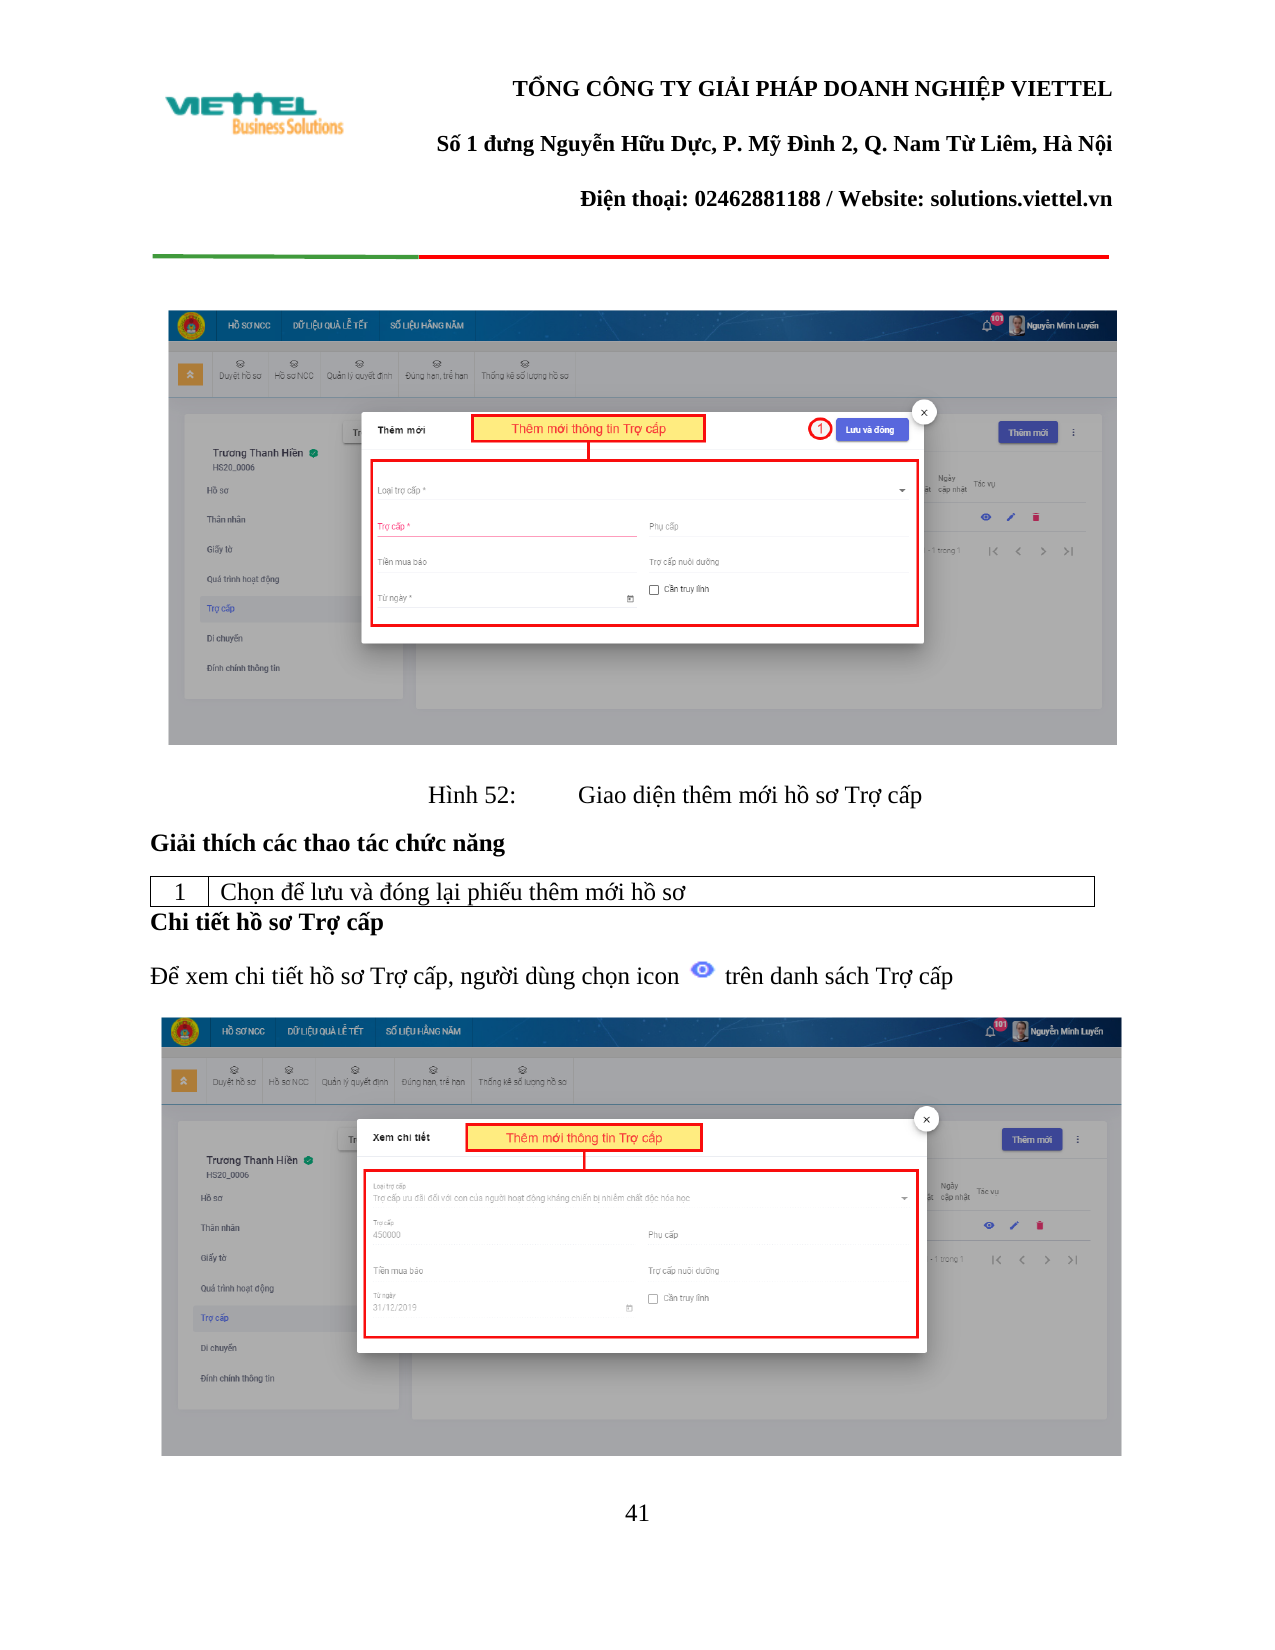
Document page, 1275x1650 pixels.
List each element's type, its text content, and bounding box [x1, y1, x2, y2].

text Để xem chi tiết hồ sơ Trợ cấp, người dùng chọn icon trên danh sách Trợ cấp [150, 954, 1125, 989]
list Chi tiết hồ sơ Trợ cấp [150, 907, 1125, 935]
table_header 1 [151, 877, 208, 906]
list Giải thích các thao tác chức năng [150, 828, 1125, 857]
picture [685, 954, 725, 984]
picture [150, 1008, 1125, 1467]
picture [150, 297, 1125, 762]
text Giao diện thêm mới hồ sơ Trợ cấp [225, 780, 1125, 809]
table_header Chọn để lưu và đóng lại phiếu thêm mới hồ sơ [209, 877, 1094, 906]
picture [159, 88, 350, 139]
